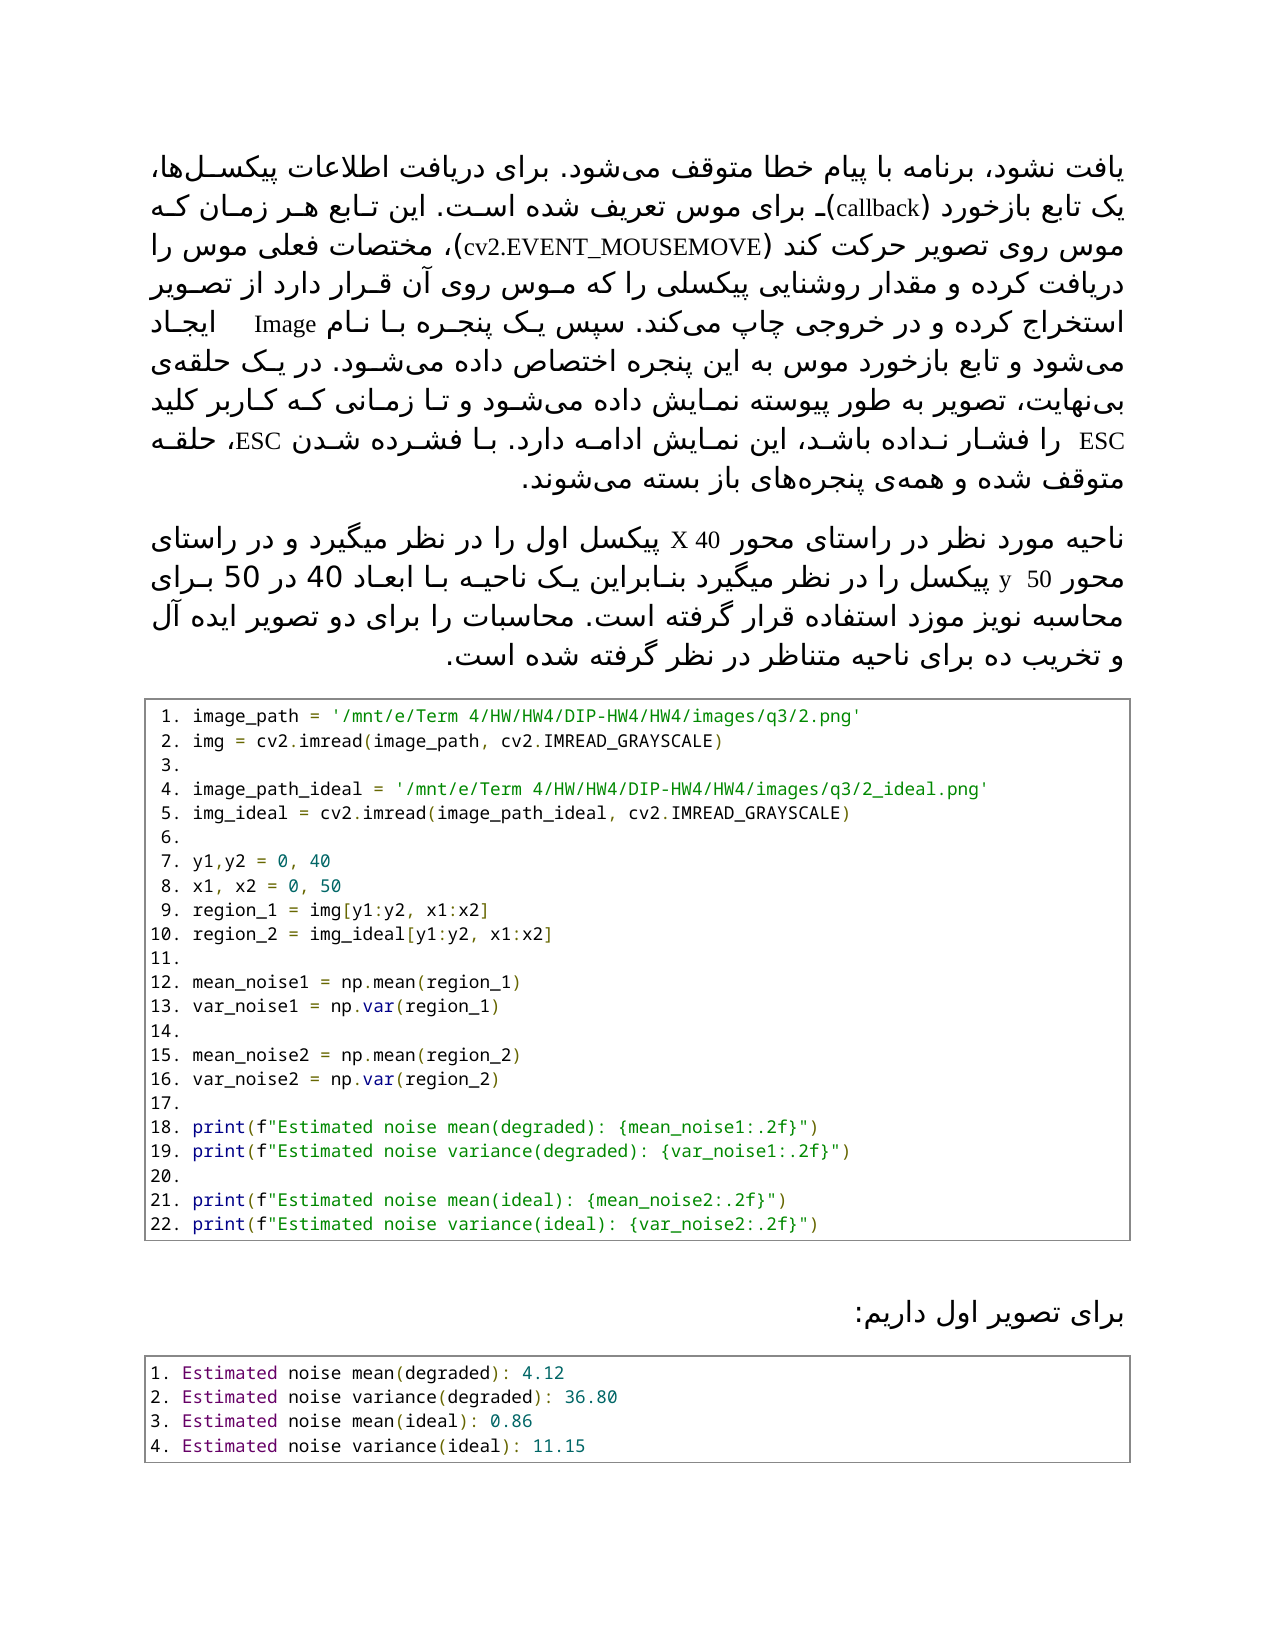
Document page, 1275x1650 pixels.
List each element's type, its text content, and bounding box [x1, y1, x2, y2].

text 12. mean_noise1 = np.mean(region_1) [150, 970, 1125, 994]
text 21. print(f"Estimated noise mean(ideal): {mean_noise2:.2f}") [150, 1187, 1125, 1206]
text برای تصویر اول داریم: [150, 1295, 1125, 1329]
text 14. [150, 1018, 1125, 1042]
text 1. Estimated noise mean(degraded): 4.12 [146, 1357, 1129, 1385]
text 4. image_path_ideal = '/mnt/e/Term 4/HW/HW4/DIP-HW4/HW4/images/q3/2_ideal.png' [150, 776, 1125, 801]
text 6. [150, 825, 1125, 849]
text 20. [150, 1163, 1125, 1187]
text 5. img_ideal = cv2.imread(image_path_ideal, cv2.IMREAD_GRAYSCALE) [150, 801, 1125, 825]
text 7. y1,y2 = 0, 40 [150, 849, 1125, 873]
text 19. print(f"Estimated noise variance(degraded): {var_noise1:.2f}") [150, 1139, 1125, 1163]
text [150, 150, 1125, 496]
text 3. [150, 752, 1125, 776]
text 4. Estimated noise variance(ideal): 11.15 [146, 1427, 1129, 1462]
text 8. x1, x2 = 0, 50 [150, 873, 1125, 897]
text ناحیه مورد نظر در راستای محور X 40 پیکسل اول را در نظر میگیرد و در راستای محور y 50 پیکسل را در نظر میگیرد بنابراین یک ناحیه با ابعاد 40 در 50 برای محاسبه نویز موزد استفاده قرار گرفته است. محاسبات را برای دو تصویر ایده آل و تخریب ده برای ناحیه متناظر در نظر گرفته شده است. [150, 521, 1125, 672]
text 11. [150, 946, 1125, 970]
text 1. image_path = '/mnt/e/Term 4/HW/HW4/DIP-HW4/HW4/images/q3/2.png' [146, 700, 1129, 728]
text 15. mean_noise2 = np.mean(region_2) [150, 1042, 1125, 1066]
text 2. img = cv2.imread(image_path, cv2.IMREAD_GRAYSCALE) [150, 728, 1125, 752]
text 13. var_noise1 = np.var(region_1) [150, 994, 1125, 1018]
text 2. Estimated noise variance(degraded): 36.80 [150, 1385, 1125, 1409]
text 16. var_noise2 = np.var(region_2) [150, 1066, 1125, 1091]
text 18. print(f"Estimated noise mean(degraded): {mean_noise1:.2f}") [150, 1115, 1125, 1139]
text 9. region_1 = img[y1:y2, x1:x2] [150, 897, 1125, 921]
text 3. Estimated noise mean(ideal): 0.86 [150, 1409, 1125, 1427]
text 10. region_2 = img_ideal[y1:y2, x1:x2] [150, 921, 1125, 946]
text 17. [150, 1091, 1125, 1115]
text 22. print(f"Estimated noise variance(ideal): {var_noise2:.2f}") [146, 1206, 1129, 1240]
